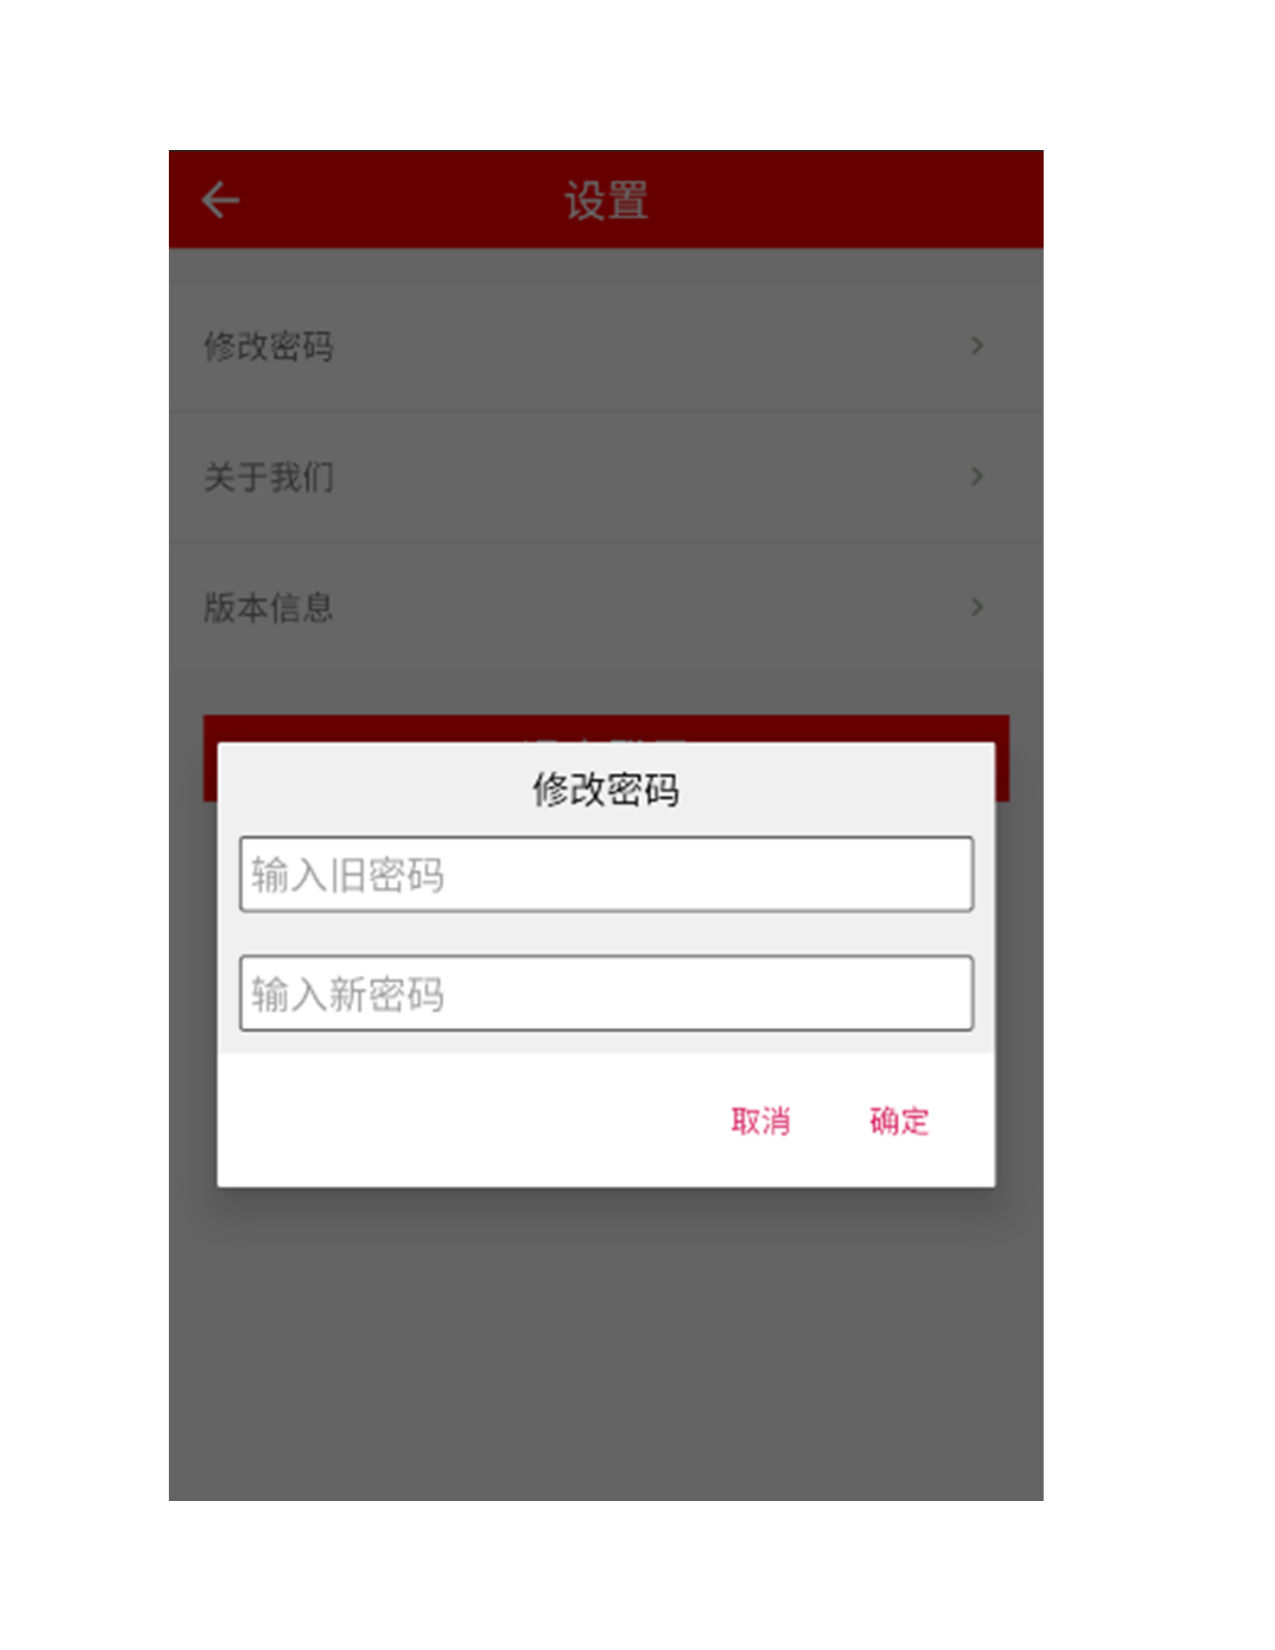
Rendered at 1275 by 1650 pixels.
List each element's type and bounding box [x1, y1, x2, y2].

picture [168, 150, 1044, 1501]
